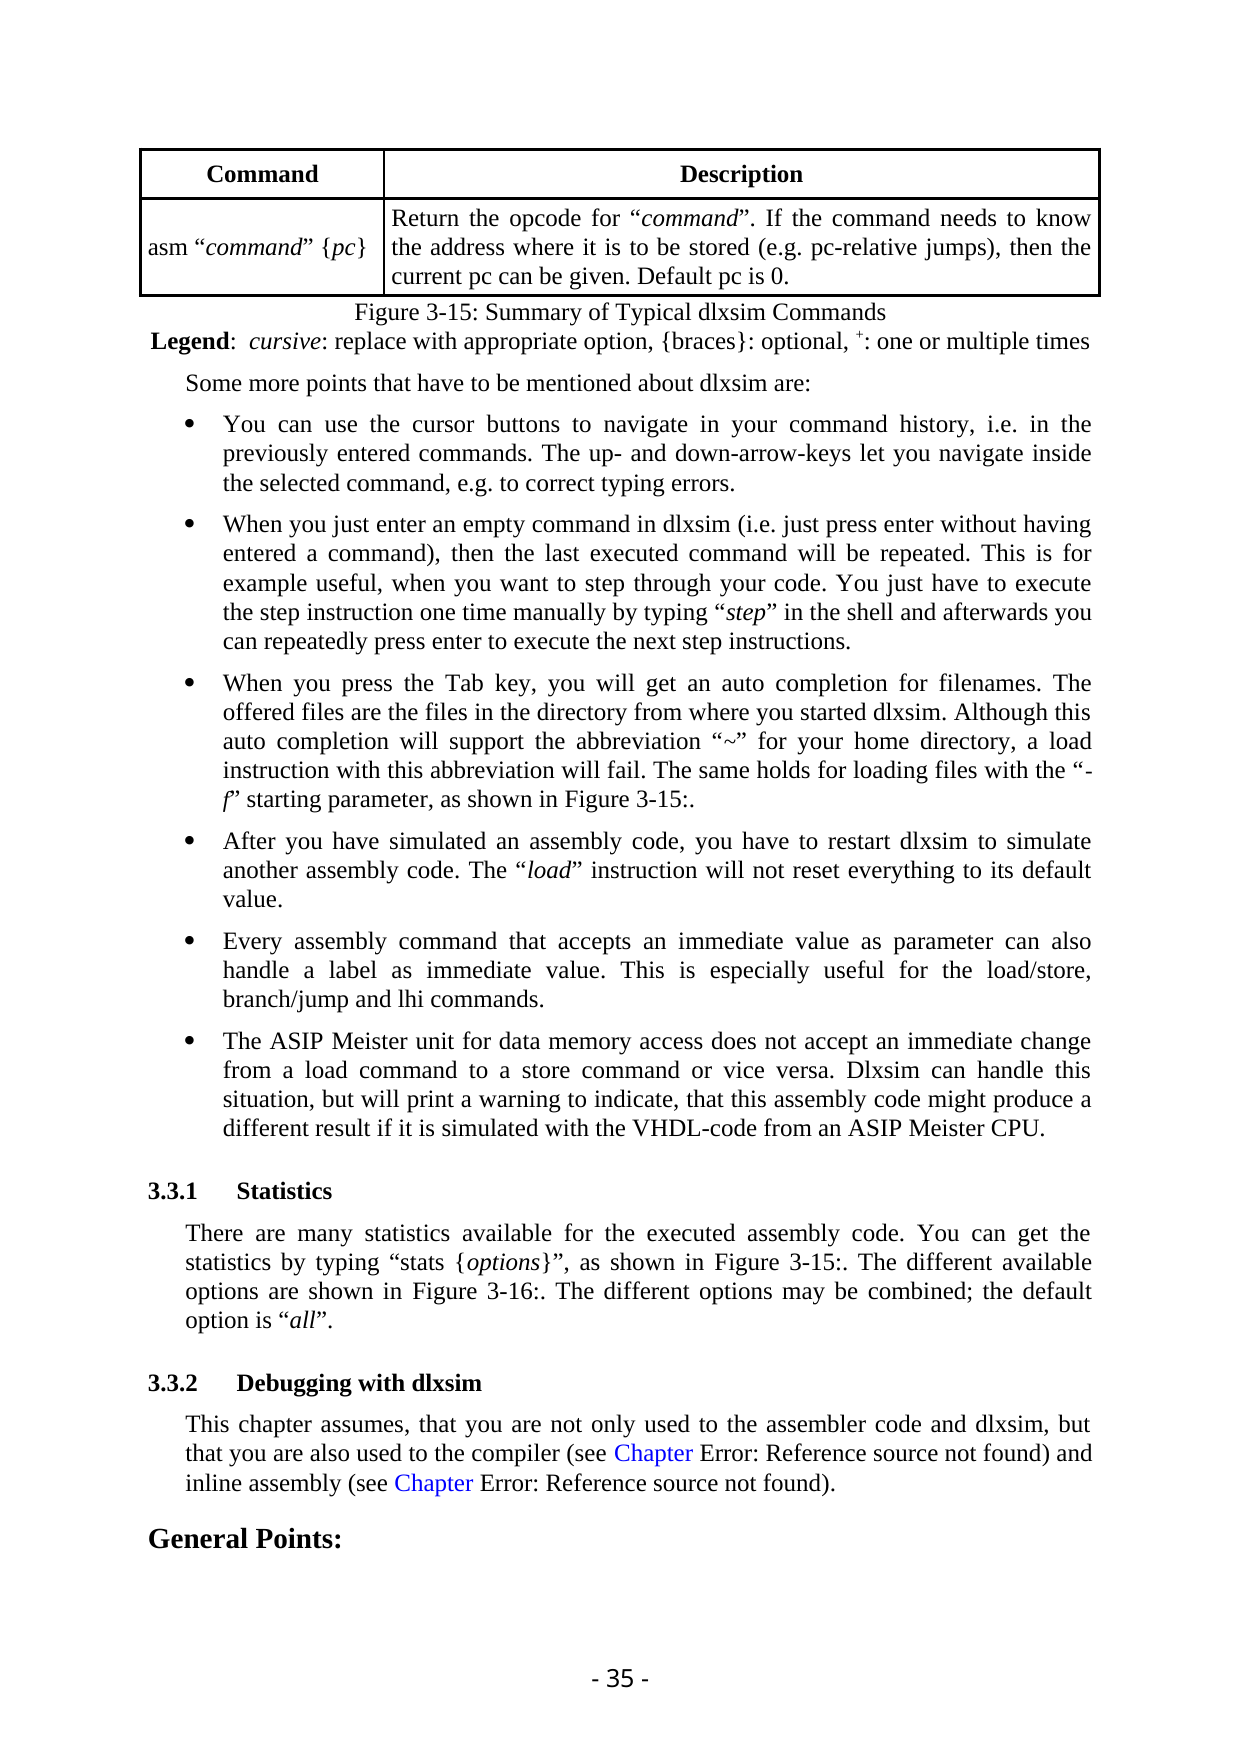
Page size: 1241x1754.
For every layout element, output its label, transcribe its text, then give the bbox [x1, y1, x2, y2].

text Legend: cursive: replace with appropriate option, {braces}: optional, +: one or multiple times [148, 326, 1092, 355]
list The ASIP Meister unit for data memory access does not accept an immediate change from a load command to a store command or vice versa. Dlxsim can handle this situation, but will print a warning to indicate, that this assembly code might produce a different result if it is simulated with the VHDL-code from an ASIP Meister CPU. [185, 1026, 1092, 1142]
list Every assembly command that accepts an immediate value as parameter can also handle a label as immediate value. This is especially useful for the load/store, branch/jump and lhi commands. [185, 926, 1092, 1013]
list When you just enter an empty command in dlxsim (i.e. just press enter without having entered a command), then the last executed command will be repeated. This is for example useful, when you want to step through your code. You just have to execute the step instruction one time manually by typing “step” in the shell and afterwards you can repeatedly press enter to execute the next step instructions. [185, 509, 1092, 655]
text Some more points that have to be mentioned about dlxsim are: [185, 367, 1092, 396]
text General Points: [148, 1521, 1092, 1555]
table_header Command [142, 151, 383, 197]
table_cell Return the opcode for “command”. If the command needs to know the address where it is to be stored (e.g. pc-relative jumps), then the current pc can be given. Default pc is 0. [385, 200, 1098, 294]
list You can use the cursor buttons to navigate in your command history, i.e. in the previously entered commands. The up- and down-arrow-keys let you navigate inside the selected command, e.g. to correct typing errors. [185, 409, 1092, 496]
table_cell asm “command” {pc} [142, 200, 383, 294]
subtitle Statistics [148, 1167, 1092, 1205]
list After you have simulated an assembly code, you have to restart dlxsim to simulate another assembly code. The “load” instruction will not reset everything to its default value. [185, 826, 1092, 913]
subtitle Debugging with dlxsim [148, 1359, 1092, 1396]
table_header Description [385, 151, 1098, 197]
